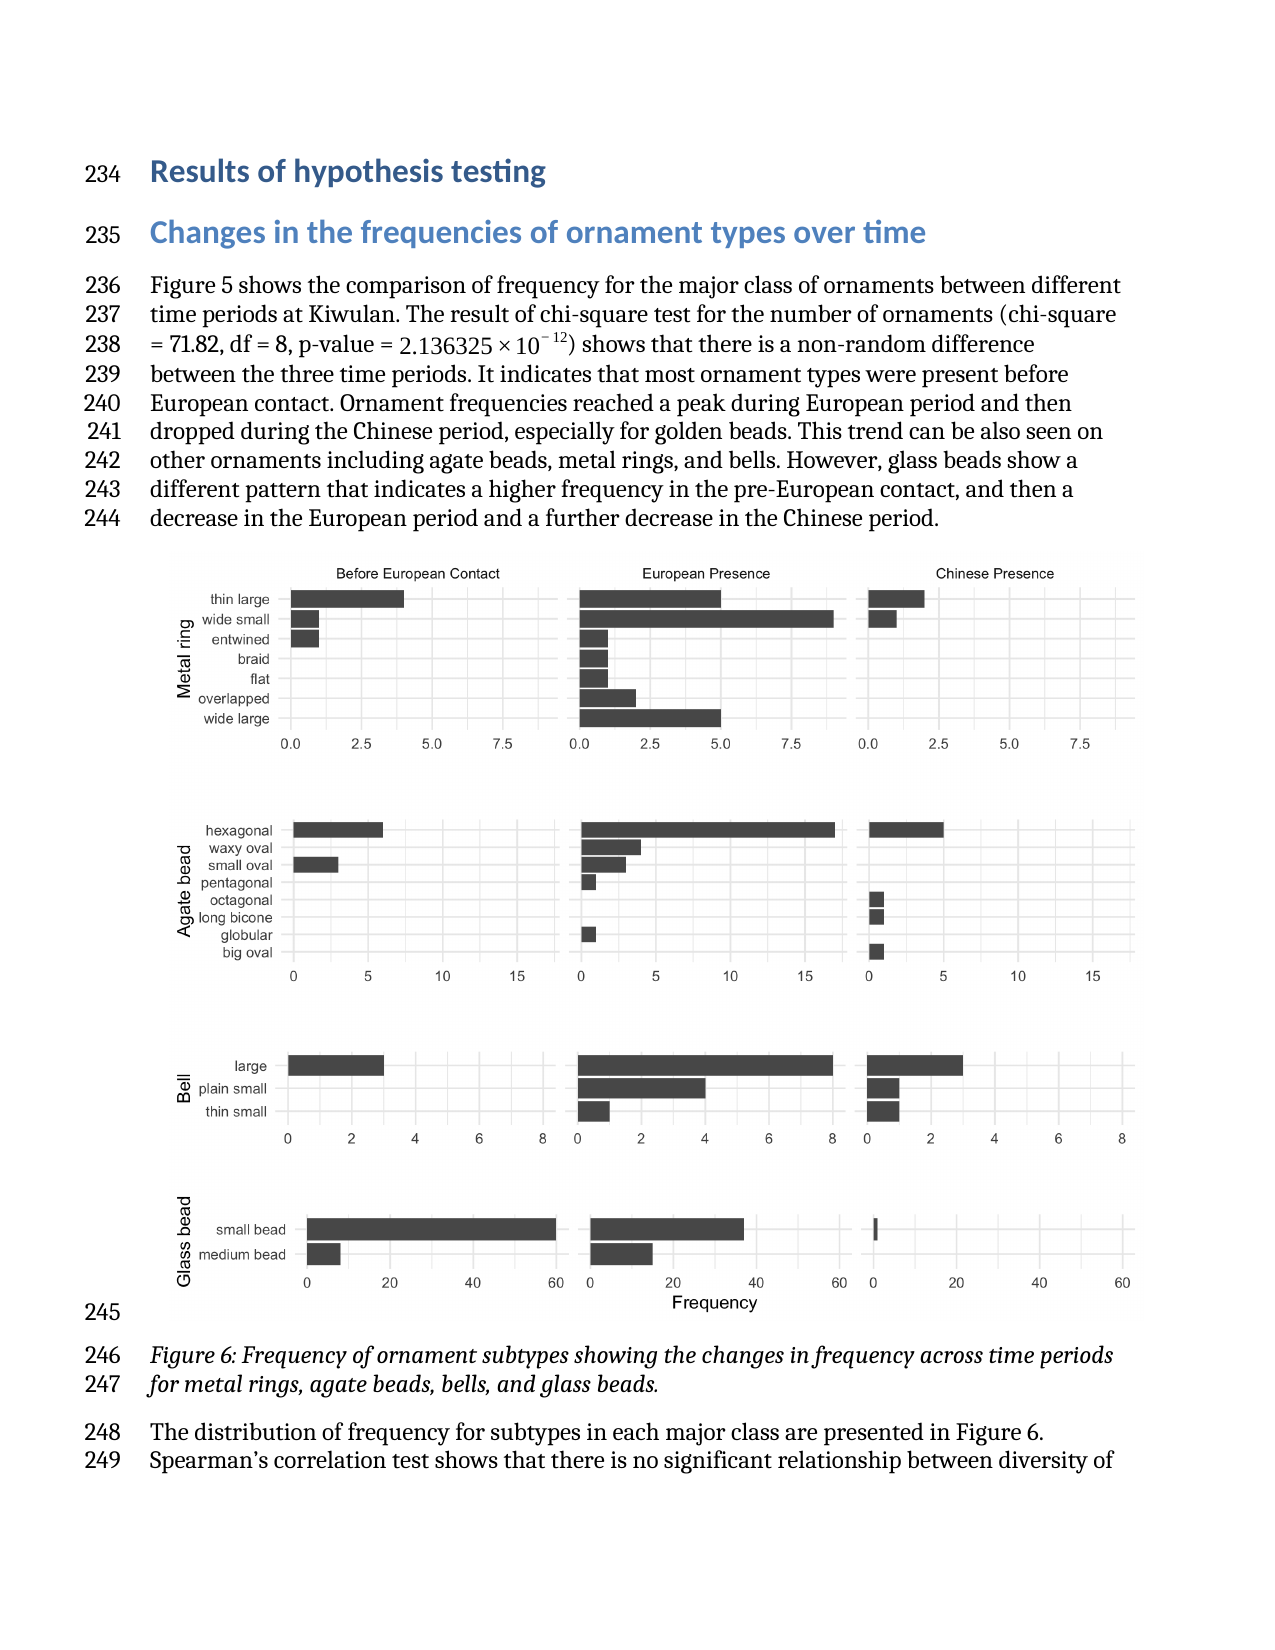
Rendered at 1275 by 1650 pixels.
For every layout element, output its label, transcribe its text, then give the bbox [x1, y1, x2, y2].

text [150, 1417, 1125, 1475]
subtitle Results of hypothesis testing [150, 150, 1125, 191]
picture [168, 551, 1144, 1321]
text Figure 5 shows the comparison of frequency for the major class of ornaments between different time periods at Kiwulan. The result of chi-square test for the number of ornaments (chi-square = 71.82, df = 8, p-value = ) shows that there is a non-random difference between the three time periods. It indicates that most ornament types were present before European contact. Ornament frequencies reached a peak during European period and then dropped during the Chinese period, especially for golden beads. This trend can be also seen on other ornaments including agate beads, metal rings, and bells. However, glass beads show a different pattern that indicates a higher frequency in the pre-European contact, and then a decrease in the European period and a further decrease in the Chinese period. [150, 271, 1125, 532]
subtitle Changes in the frequencies of ornament types over time [150, 212, 1125, 252]
text Figure 6: Frequency of ornament subtypes showing the changes in frequency across time periods for metal rings, agate beads, bells, and glass beads. [150, 1341, 1125, 1399]
